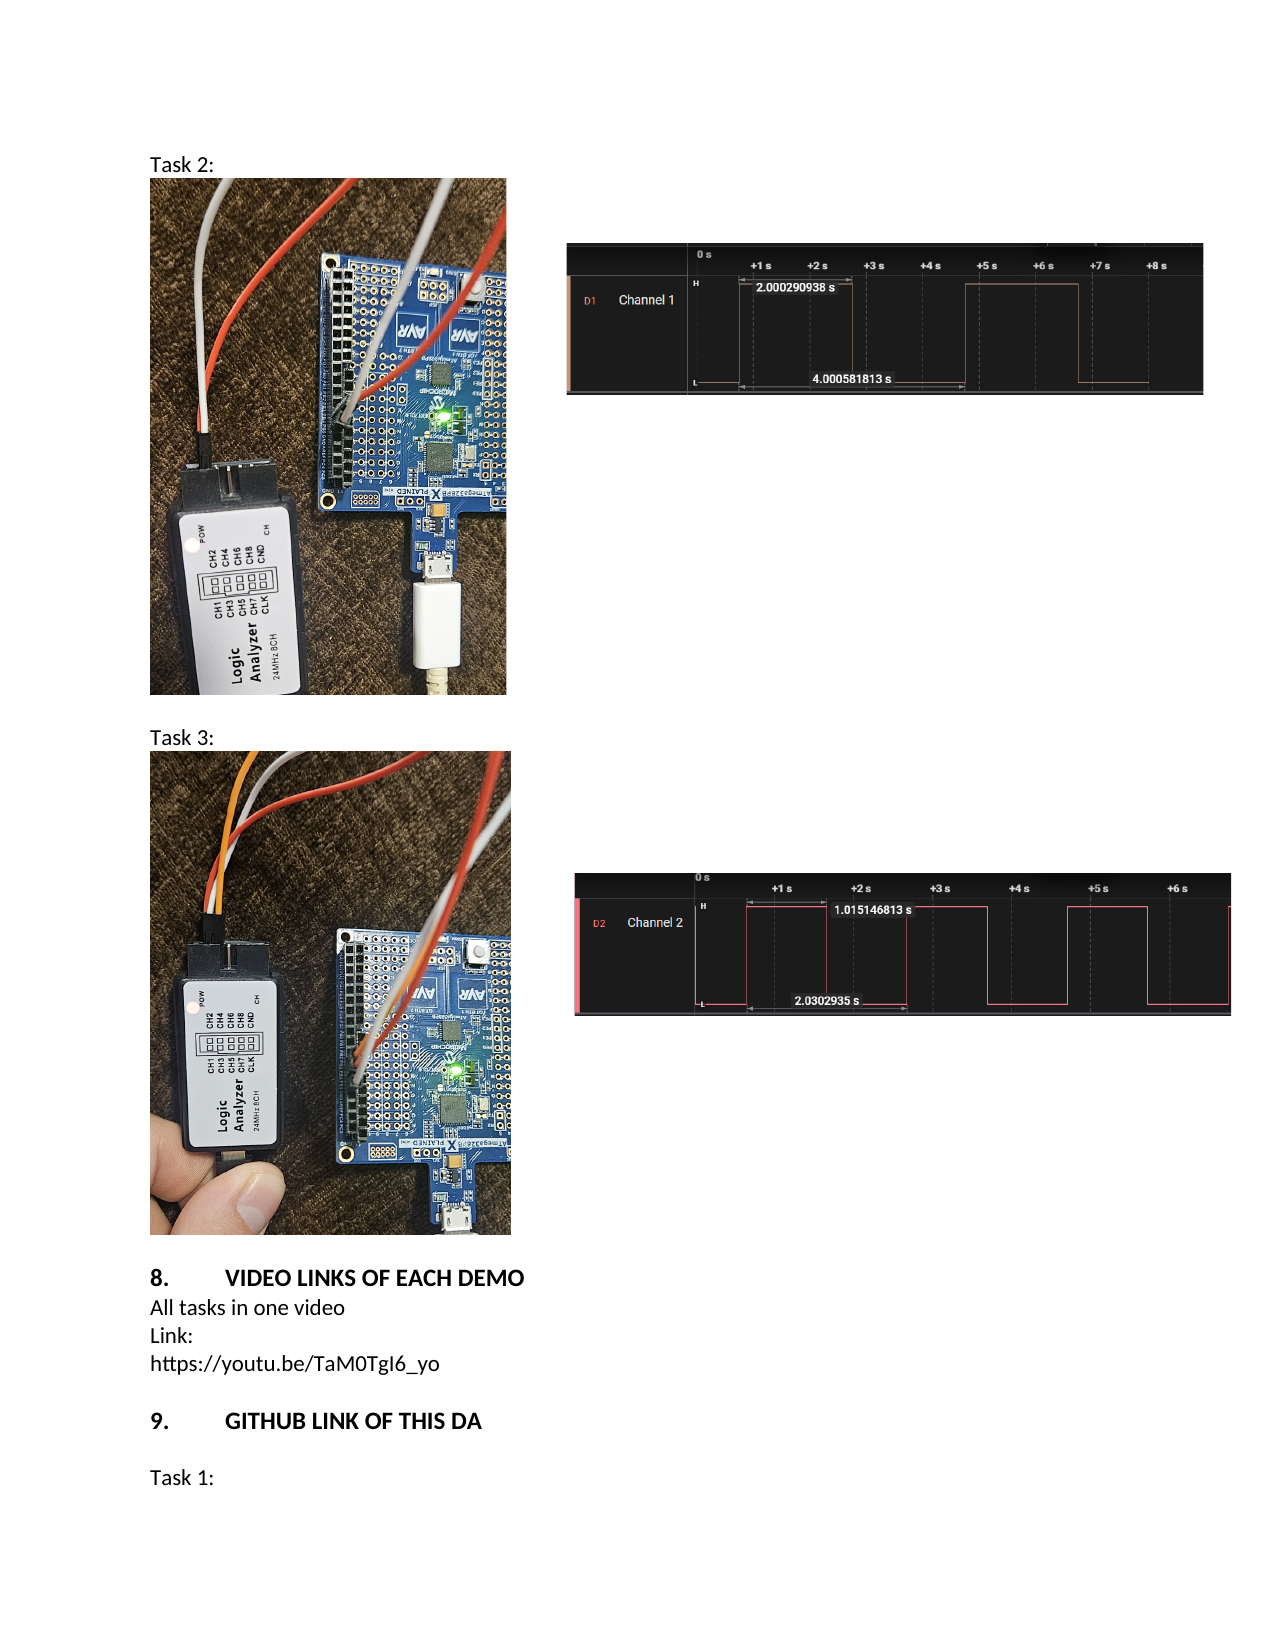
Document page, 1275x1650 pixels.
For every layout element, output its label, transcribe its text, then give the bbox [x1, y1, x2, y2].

picture [150, 178, 507, 695]
text Link: [150, 1321, 1125, 1349]
picture [566, 243, 1204, 395]
text https://youtu.be/TaM0TgI6_yo [150, 1349, 1125, 1377]
text Task 2: [150, 150, 1125, 178]
text All tasks in one video [150, 1293, 1125, 1321]
picture [150, 751, 511, 1235]
text Task 1: [150, 1463, 1125, 1492]
text Task 3: [150, 723, 1125, 751]
list GITHUB LINK OF THIS DA [150, 1405, 1125, 1436]
list VIDEO LINKS OF EACH DEMO [150, 1262, 1125, 1293]
picture [574, 873, 1232, 1016]
